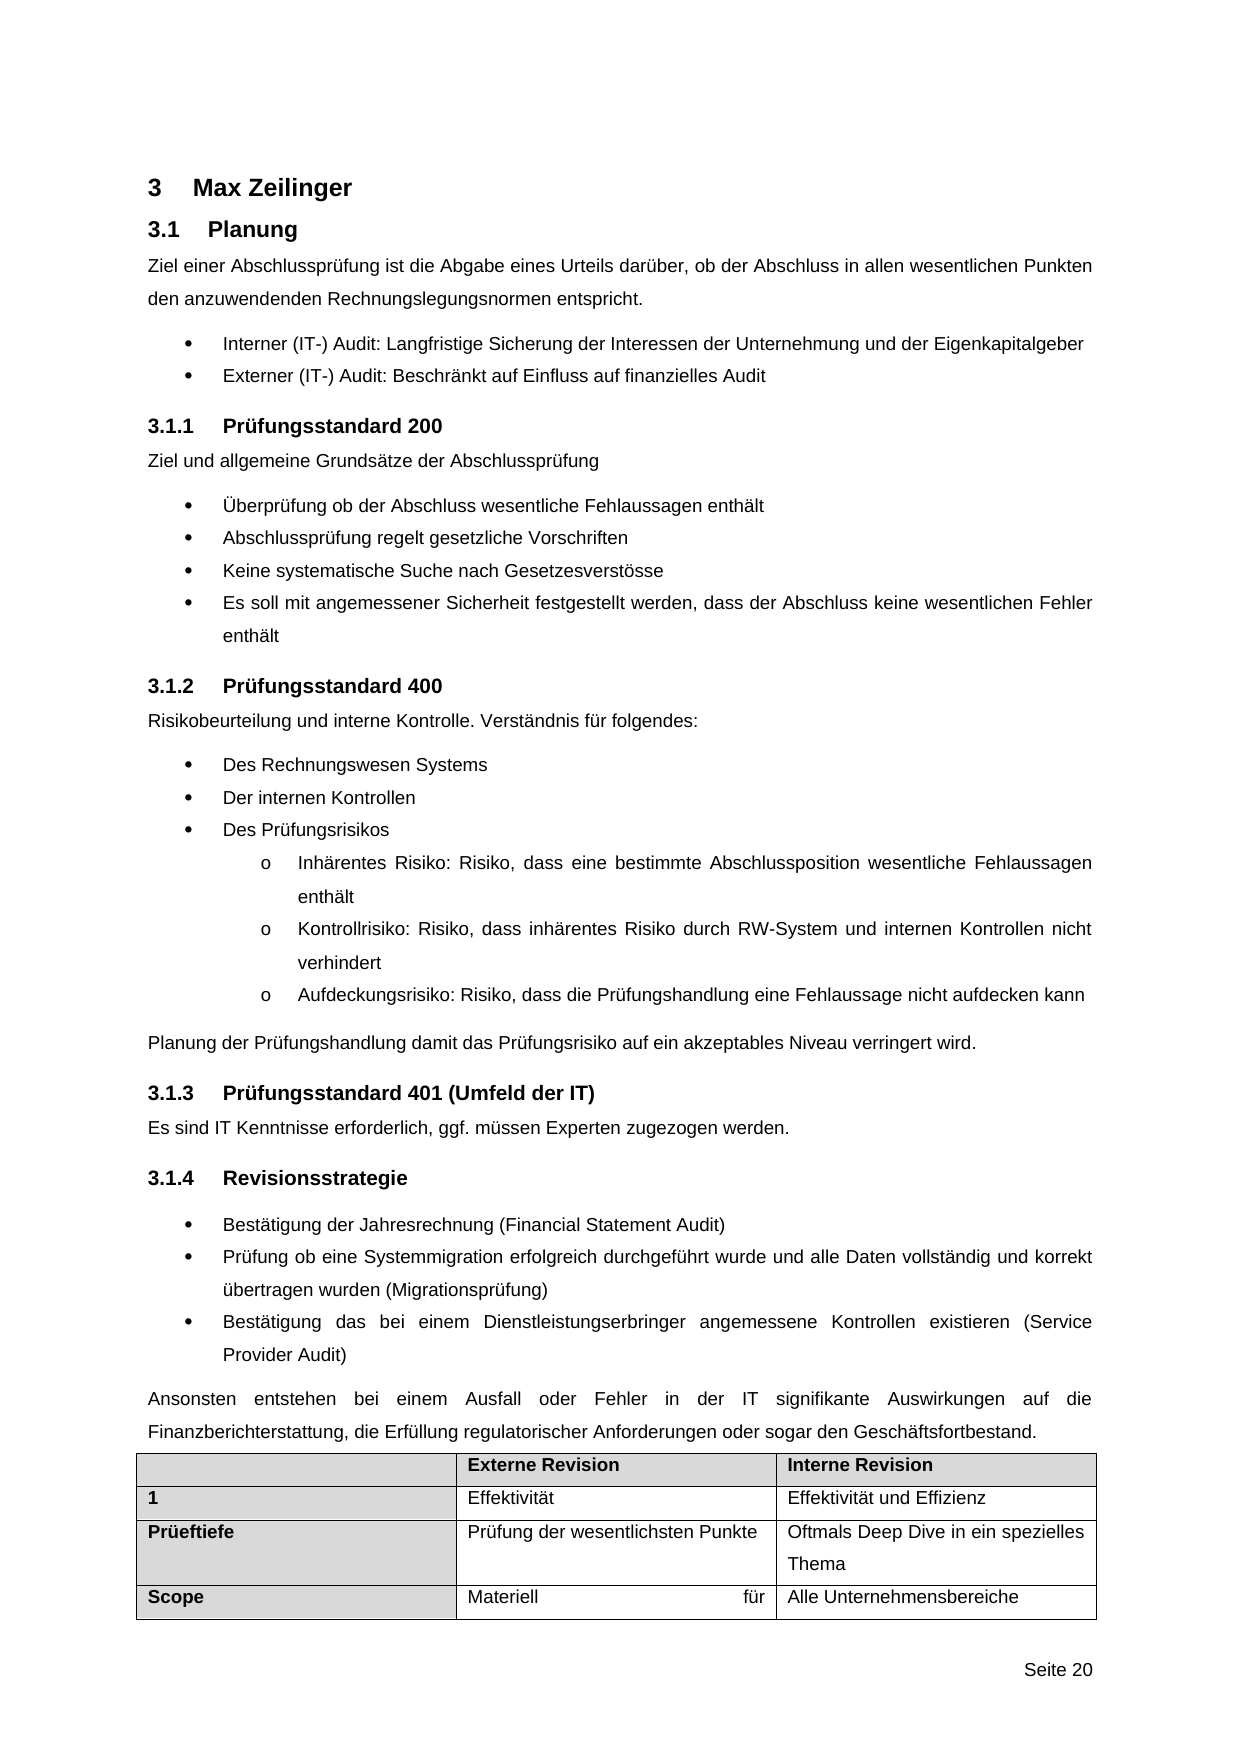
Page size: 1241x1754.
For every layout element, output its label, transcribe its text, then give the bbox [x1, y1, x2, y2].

text Ansonsten entstehen bei einem Ausfall oder Fehler in der IT signifikante Auswirkungen auf die Finanzberichterstattung, die Erfüllung regulatorischer Anforderungen oder sogar den Geschäftsfortbestand. [148, 1388, 1093, 1442]
list Es soll mit angemessener Sicherheit festgestellt werden, dass der Abschluss keine wesentlichen Fehler enthält [185, 592, 1093, 646]
list Keine systematische Suche nach Gesetzesverstösse [185, 560, 1093, 581]
list Aufdeckungsrisiko: Risiko, dass die Prüfungshandlung eine Fehlaussage nicht aufdecken kann [260, 984, 1093, 1007]
subtitle Prüfungsstandard 200 [148, 414, 1093, 438]
text Ziel und allgemeine Grundsätze der Abschlussprüfung [148, 450, 1093, 471]
list Inhärentes Risiko: Risiko, dass eine bestimmte Abschlussposition wesentliche Fehlaussagen enthält [260, 852, 1093, 907]
list Der internen Kontrollen [185, 787, 1093, 808]
text Risikobeurteilung und interne Kontrolle. Verständnis für folgendes: [148, 709, 1093, 731]
table_cell Oftmals Deep Dive in ein spezielles Thema [777, 1521, 1096, 1585]
table_header [137, 1454, 456, 1486]
list Prüfung ob eine Systemmigration erfolgreich durchgeführt wurde und alle Daten vollständig und korrekt übertragen wurden (Migrationsprüfung) [185, 1246, 1093, 1300]
table_cell Effektivität und Effizienz [777, 1487, 1096, 1519]
text Ziel einer Abschlussprüfung ist die Abgabe eines Urteils darüber, ob der Abschluss in allen wesentlichen Punkten den anzuwendenden Rechnungslegungsnormen entspricht. [148, 255, 1093, 309]
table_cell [777, 1586, 1096, 1618]
subtitle Max Zeilinger [148, 173, 1093, 201]
table_cell Prüfung der wesentlichsten Punkte [457, 1521, 776, 1585]
subtitle Revisionsstrategie [148, 1165, 1093, 1189]
list Abschlussprüfung regelt gesetzliche Vorschriften [185, 527, 1093, 549]
subtitle Planung [148, 216, 1093, 242]
list Kontrollrisiko: Risiko, dass inhärentes Risiko durch RW-System und internen Kontrollen nicht verhindert [260, 918, 1093, 973]
list Des Rechnungswesen Systems [185, 754, 1093, 776]
list Interner (IT-) Audit: Langfristige Sicherung der Interessen der Unternehmung und der Eigenkapitalgeber [185, 332, 1093, 354]
text Es sind IT Kenntnisse erforderlich, ggf. müssen Experten zugezogen werden. [148, 1116, 1093, 1138]
list Externer (IT-) Audit: Beschränkt auf Einfluss auf finanzielles Audit [185, 365, 1093, 386]
list Des Prüfungsrisikos [185, 819, 1093, 841]
text Planung der Prüfungshandlung damit das Prüfungsrisiko auf ein akzeptables Niveau verringert wird. [148, 1032, 1093, 1053]
subtitle Prüfungsstandard 401 (Umfeld der IT) [148, 1081, 1093, 1104]
table_header Interne Revision [777, 1454, 1096, 1486]
table_cell Scope [137, 1586, 456, 1618]
list Bestätigung das bei einem Dienstleistungserbringer angemessene Kontrollen existieren (Service Provider Audit) [185, 1311, 1093, 1365]
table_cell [457, 1586, 776, 1618]
table_cell Prüeftiefe [137, 1521, 456, 1585]
list Bestätigung der Jahresrechnung (Financial Statement Audit) [185, 1214, 1093, 1236]
list Überprüfung ob der Abschluss wesentliche Fehlaussagen enthält [185, 495, 1093, 516]
table_header Externe Revision [457, 1454, 776, 1486]
table_cell 1 [137, 1487, 456, 1519]
subtitle Prüfungsstandard 400 [148, 673, 1093, 697]
table_cell Effektivität [457, 1487, 776, 1519]
